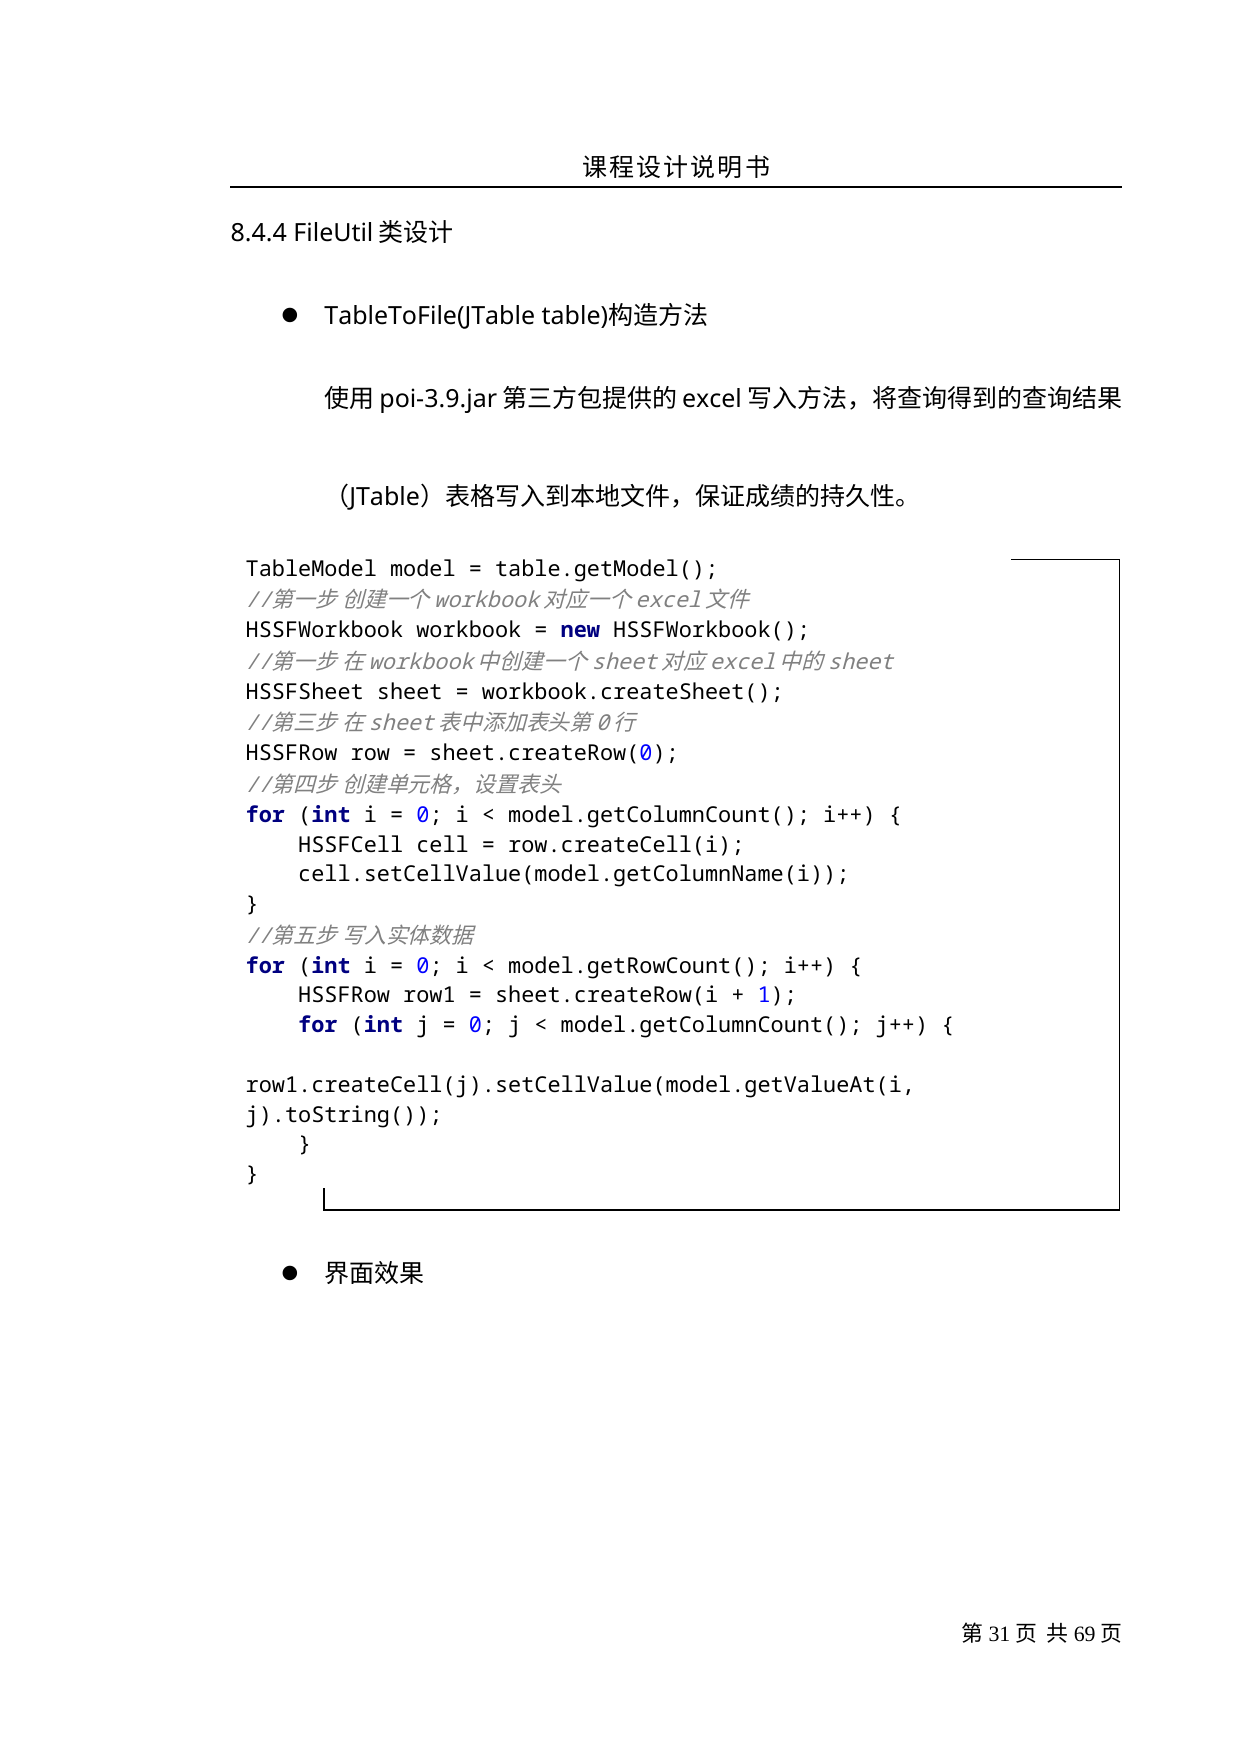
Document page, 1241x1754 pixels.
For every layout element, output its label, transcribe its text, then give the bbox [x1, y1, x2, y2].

list TableToFile(JTable table)构造方法 [280, 281, 1122, 346]
list 界面效果 [280, 1239, 1122, 1304]
list 使用poi-3.9.jar第三方包提供的excel写入方法，将查询得到的查询结果（JTable）表格写入到本地文件，保证成绩的持久性。 [324, 364, 1122, 527]
text 8.4.4 FileUtil类设计 [230, 198, 1122, 263]
